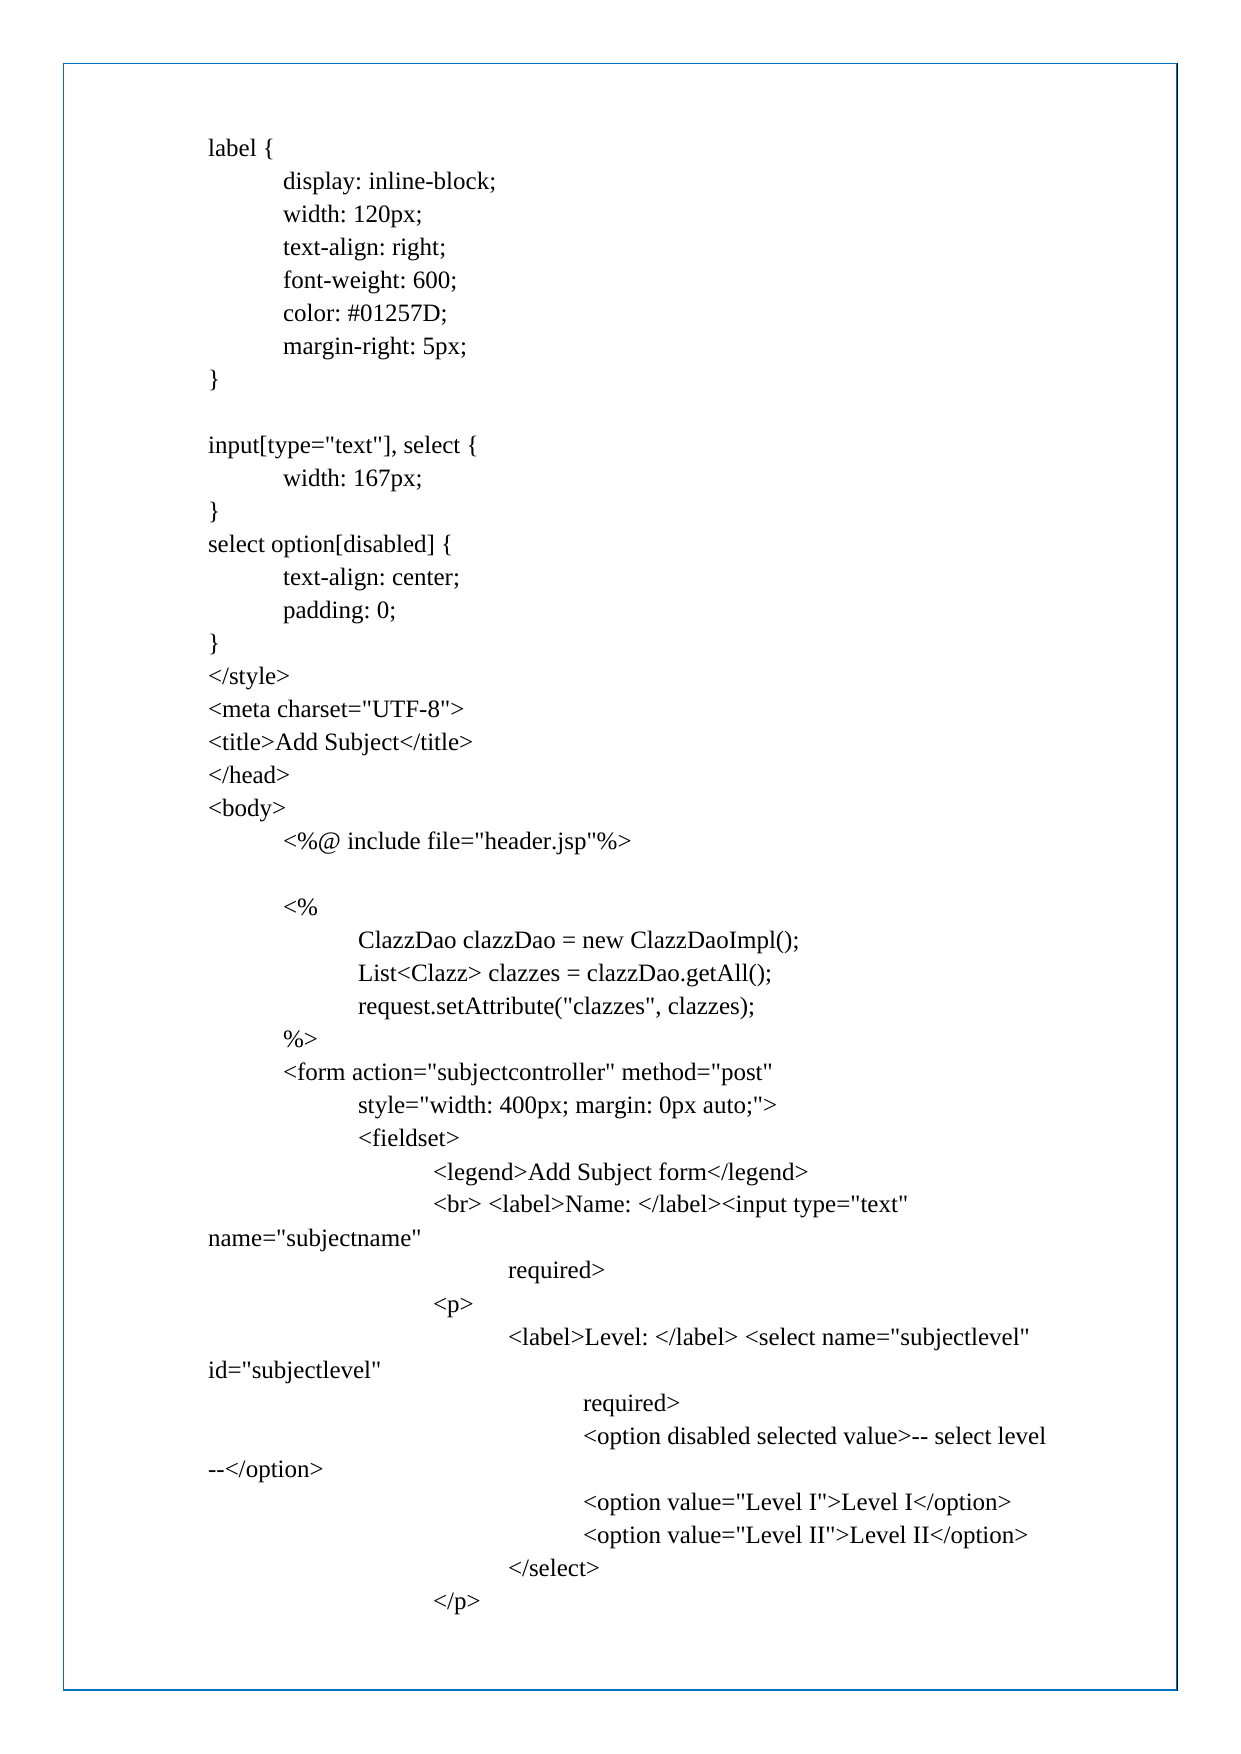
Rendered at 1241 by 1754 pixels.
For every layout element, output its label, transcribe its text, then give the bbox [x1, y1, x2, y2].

list <label>Level: </label> <select name="subjectlevel" id="subjectlevel" [208, 1322, 1106, 1383]
list <legend>Add Subject form</legend> [208, 1157, 1106, 1185]
list margin-right: 5px; [208, 331, 1106, 360]
list select option[disabled] { [208, 529, 1106, 558]
list request.setAttribute("clazzes", clazzes); [208, 991, 1106, 1020]
list text-align: right; [208, 232, 1106, 261]
list <p> [208, 1289, 1106, 1317]
list input[type="text"], select { [208, 430, 1106, 459]
list <meta charset="UTF-8"> [208, 694, 1106, 723]
list </style> [208, 661, 1106, 690]
list </p> [208, 1586, 1106, 1614]
list width: 120px; [208, 199, 1106, 228]
list display: inline-block; [208, 166, 1106, 195]
list color: #01257D; [208, 298, 1106, 327]
list <%@ include file="header.jsp"%> [208, 826, 1106, 855]
list <% [208, 892, 1106, 921]
list } [208, 628, 1106, 657]
list required> [208, 1256, 1106, 1284]
list <title>Add Subject</title> [208, 727, 1106, 756]
list <fieldset> [208, 1123, 1106, 1152]
list <body> [208, 793, 1106, 822]
list <option value="Level II">Level II</option> [208, 1520, 1106, 1548]
list label { [208, 133, 1106, 162]
list <form action="subjectcontroller" method="post" [208, 1057, 1106, 1086]
list style="width: 400px; margin: 0px auto;"> [208, 1091, 1106, 1119]
list </select> [208, 1553, 1106, 1582]
list required> [208, 1388, 1106, 1416]
list <option value="Level I">Level I</option> [208, 1487, 1106, 1516]
list <option disabled selected value>-- select level --</option> [208, 1421, 1106, 1482]
list padding: 0; [208, 595, 1106, 624]
list text-align: center; [208, 562, 1106, 591]
list ClazzDao clazzDao = new ClazzDaoImpl(); [208, 925, 1106, 954]
list } [208, 496, 1106, 525]
list <br> <label>Name: </label><input type="text" name="subjectname" [208, 1189, 1106, 1251]
list width: 167px; [208, 463, 1106, 492]
list %> [208, 1024, 1106, 1053]
list font-weight: 600; [208, 265, 1106, 294]
list </head> [208, 760, 1106, 789]
list } [208, 364, 1106, 393]
list List<Clazz> clazzes = clazzDao.getAll(); [208, 958, 1106, 987]
